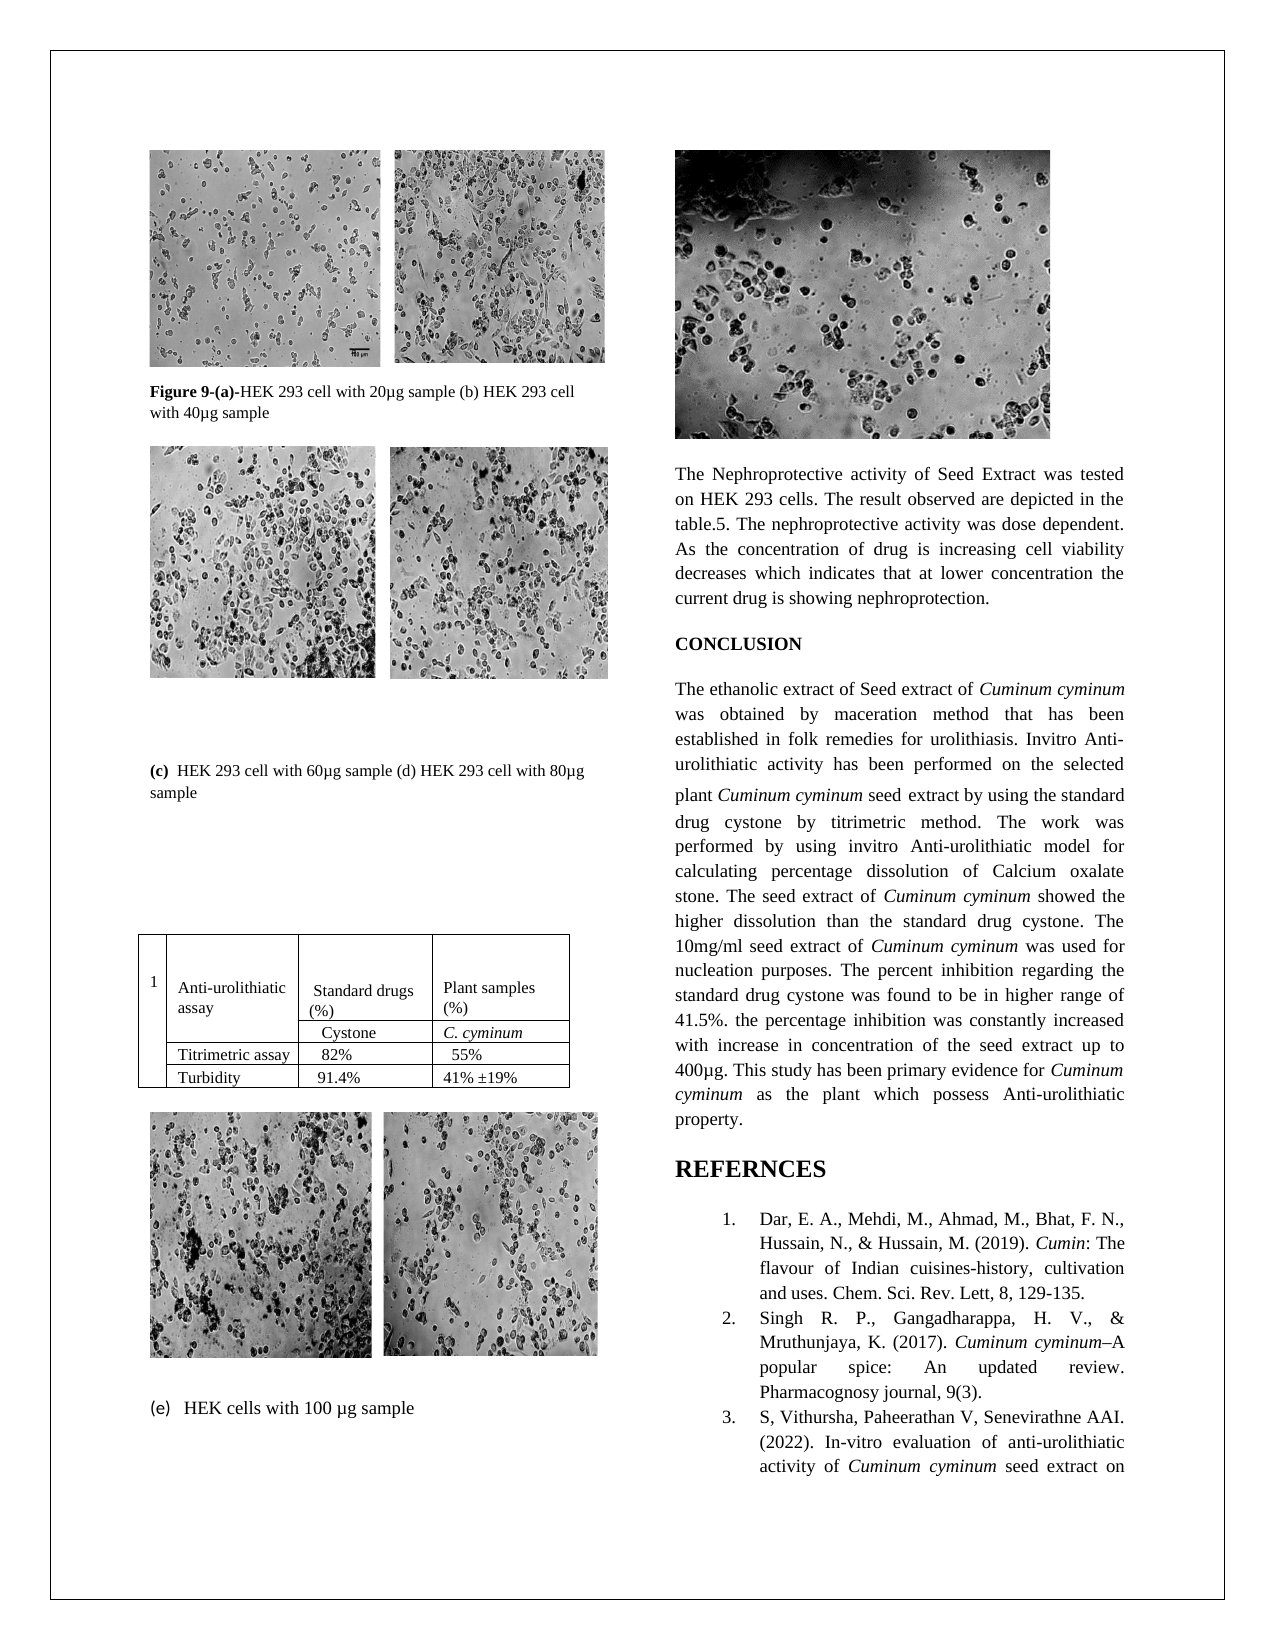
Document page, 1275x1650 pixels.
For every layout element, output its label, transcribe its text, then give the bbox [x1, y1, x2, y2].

text REFERNCES [675, 1154, 1125, 1182]
table_cell 41% ±19% [433, 1065, 569, 1087]
text CONCLUSION [675, 633, 1125, 654]
text (c) HEK 293 cell with 60µg sample (d) HEK 293 cell with 80µg sample [150, 761, 600, 802]
table_cell Titrimetric assay [167, 1043, 298, 1064]
table_header Standard drugs (%) [299, 935, 432, 1019]
table_cell 82% [299, 1043, 432, 1064]
table_cell Cystone [299, 1021, 432, 1042]
table_cell 55% [433, 1043, 569, 1064]
table_cell 91.4% [299, 1065, 432, 1087]
table_header Plant samples (%) [433, 935, 569, 1019]
text Figure 9-(a)-HEK 293 cell with 20µg sample (b) HEK 293 cell with 40µg sample [149, 150, 594, 422]
text The Nephroprotective activity of Seed Extract was tested on HEK 293 cells. The result observed are depicted in the table.5. The nephroprotective activity was dose dependent. As the concentration of drug is increasing cell viability decreases which indicates that at lower concentration the current drug is showing nephroprotection. [675, 463, 1125, 609]
table_header 1 [139, 935, 166, 1087]
table_cell C. cyminum [433, 1021, 569, 1042]
text The ethanolic extract of Seed extract of Cuminum cyminum was obtained by maceration method that has been established in folk remedies for urolithiasis. Invitro Anti- urolithiatic activity has been performed on the selected plant Cuminum cyminum seed extract by using the standard drug cystone by titrimetric method. The work was performed by using invitro Anti-urolithiatic model for calculating percentage dissolution of Calcium oxalate stone. The seed extract of Cuminum cyminum showed the higher dissolution than the standard drug cystone. The 10mg/ml seed extract of Cuminum cyminum was used for nucleation purposes. The percent inhibition regarding the standard drug cystone was found to be in higher range of 41.5%. the percentage inhibition was constantly increased with increase in concentration of the seed extract up to 400µg. This study has been primary evidence for Cuminum cyminum as the plant which possess Anti-urolithiatic property. [675, 678, 1125, 1129]
text (e) HEK cells with 100 µg sample [150, 1396, 600, 1419]
table_cell Turbidity [167, 1065, 298, 1087]
picture [675, 150, 1051, 439]
list Dar, E. A., Mehdi, M., Ahmad, M., Bhat, F. N., Hussain, N., & Hussain, M. (2019). Cumin: The flavour of Indian cuisines-history, cultivation and uses. Chem. Sci. Rev. Lett, 8, 129-135. [722, 1207, 1125, 1303]
list Singh R. P., Gangadharappa, H. V., & Mruthunjaya, K. (2017). Cuminum cyminum–A popular spice: An updated review. Pharmacognosy journal, 9(3). [722, 1307, 1125, 1403]
table_header Anti-urolithiatic assay [167, 935, 298, 1042]
